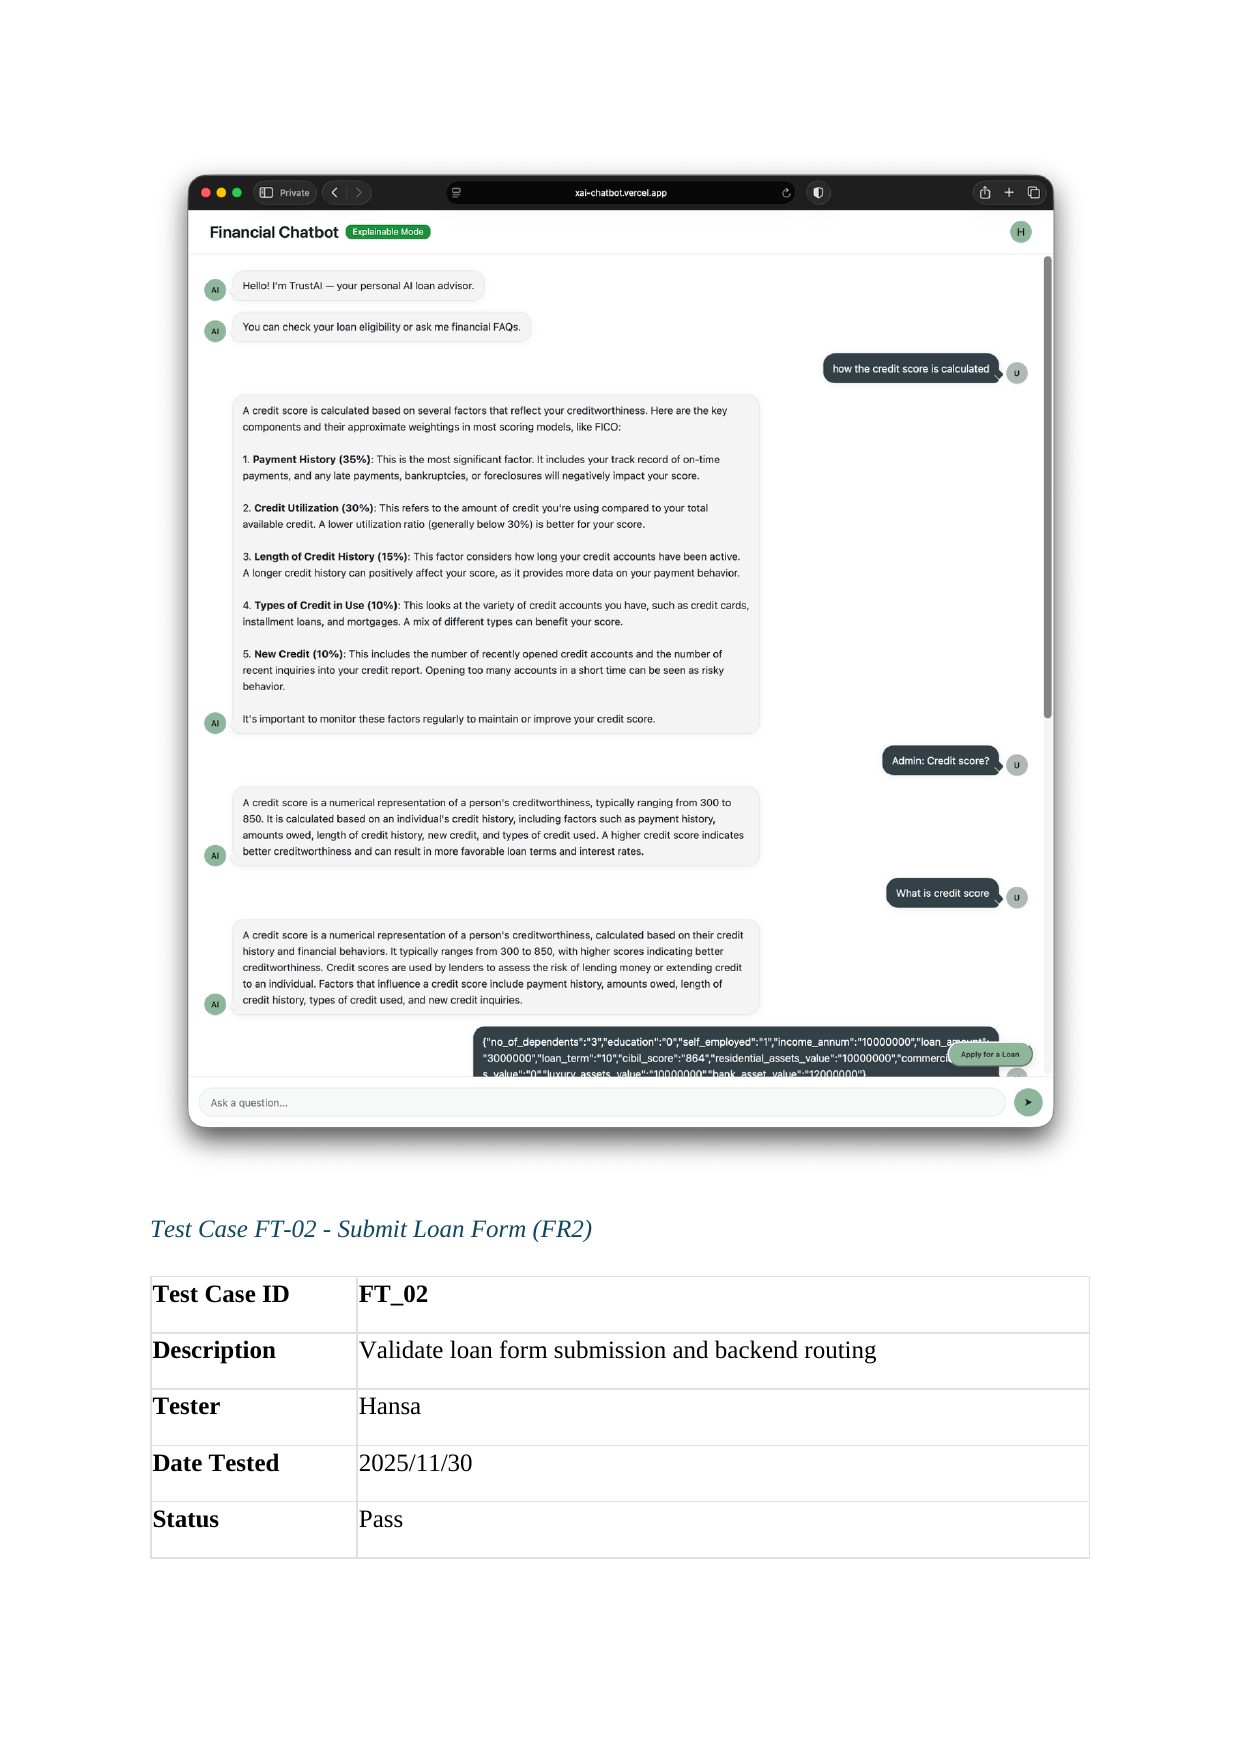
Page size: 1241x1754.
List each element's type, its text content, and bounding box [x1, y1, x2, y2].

table_header FT_02 [358, 1277, 1089, 1332]
table_cell Status [152, 1502, 356, 1557]
table_cell Hansa [358, 1390, 1089, 1444]
table_cell 2025/11/30 [358, 1446, 1089, 1501]
picture [150, 150, 1091, 1177]
table_cell Validate loan form submission and backend routing [358, 1334, 1089, 1388]
table_cell Pass [358, 1502, 1089, 1557]
table_cell Description [152, 1334, 356, 1388]
table_cell Date Tested [152, 1446, 356, 1501]
table_cell Tester [152, 1390, 356, 1444]
table_header Test Case ID [152, 1277, 357, 1332]
subtitle Test Case FT-02 - Submit Loan Form (FR2) [150, 1214, 1090, 1243]
